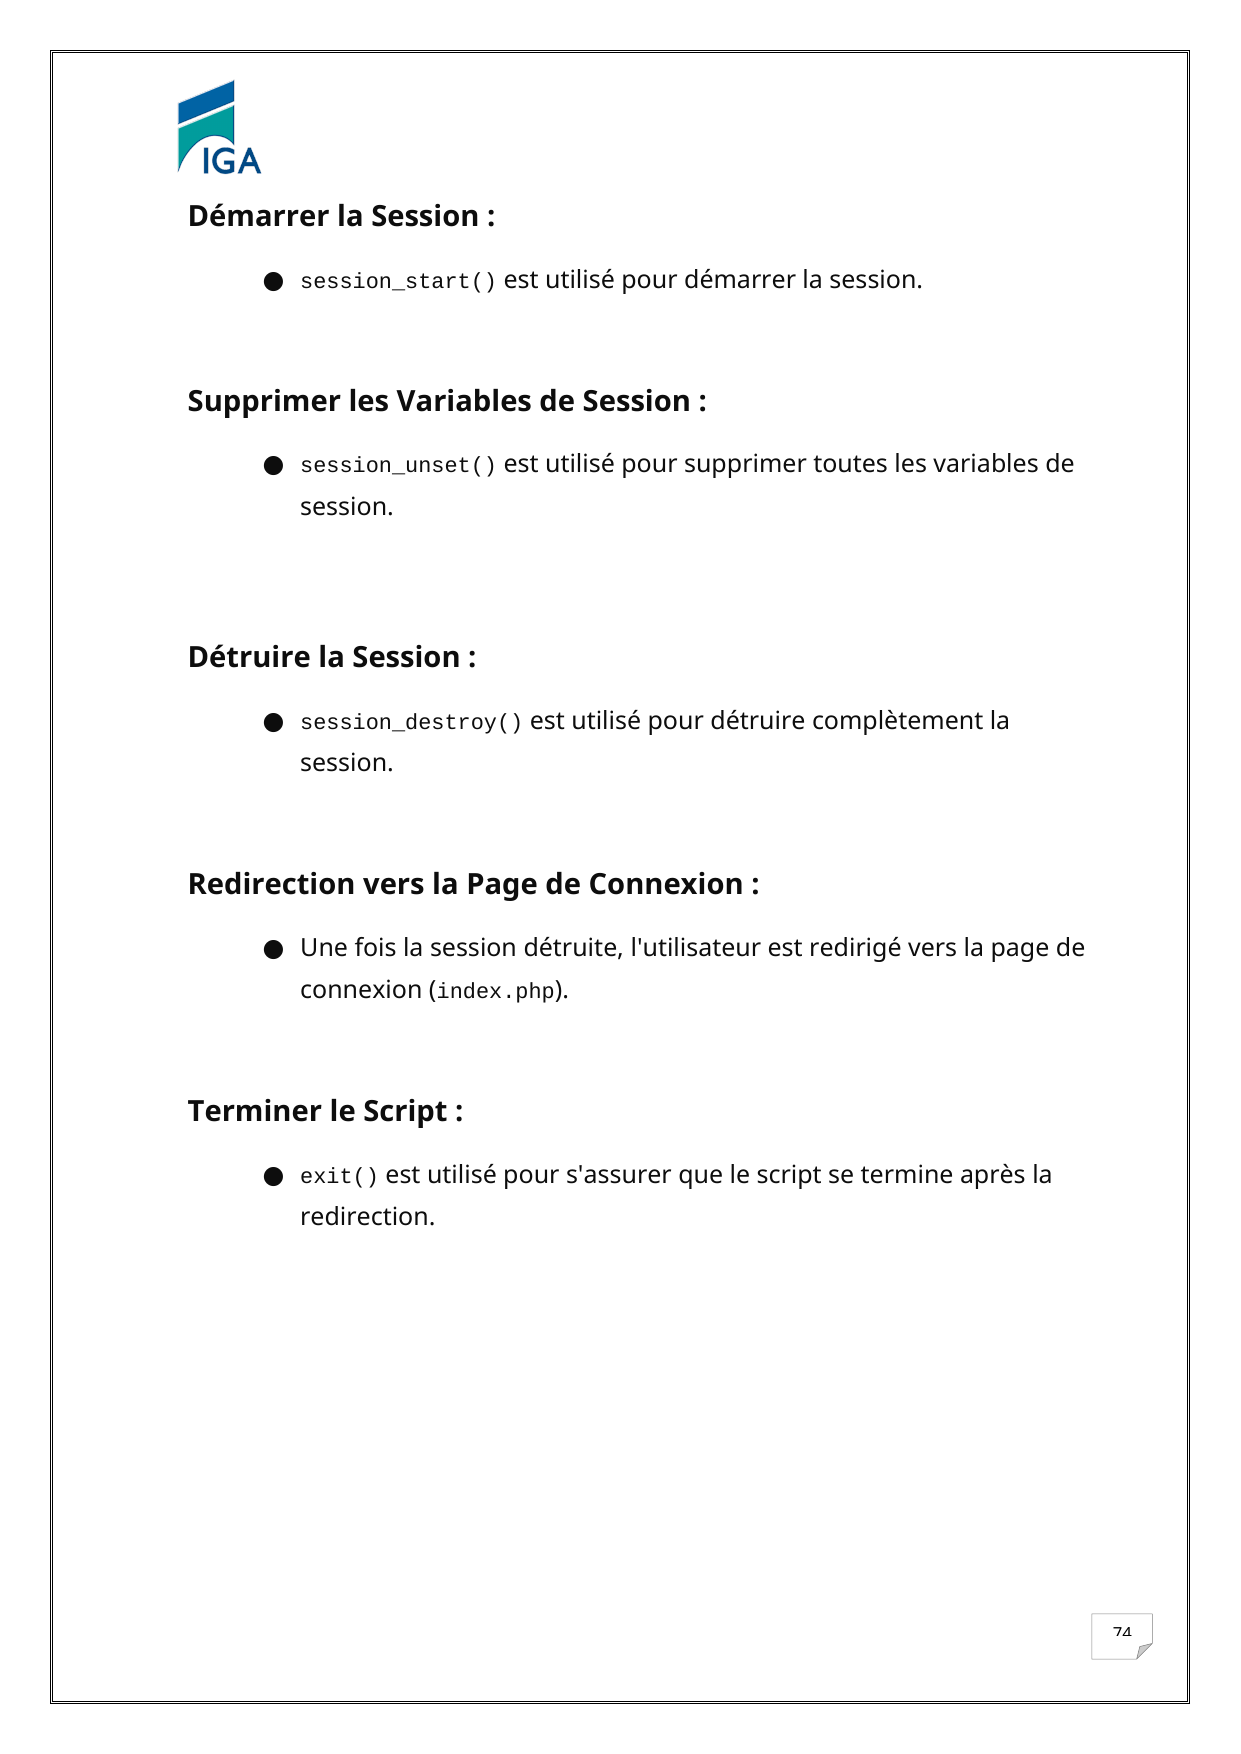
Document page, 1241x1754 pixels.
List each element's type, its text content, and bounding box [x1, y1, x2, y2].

list Détruire la Session : [187, 636, 1090, 676]
list session_destroy() est utilisé pour détruire complètement la session. [262, 702, 1090, 779]
list Supprimer les Variables de Session : [187, 380, 1090, 419]
list Terminer le Script : [187, 1090, 1090, 1130]
list Une fois la session détruite, l'utilisateur est redirigé vers la page de connexion (index.php). [262, 929, 1090, 1006]
picture [150, 75, 288, 179]
list exit() est utilisé pour s'assurer que le script se termine après la redirection. [262, 1156, 1090, 1233]
list Redirection vers la Page de Connexion : [187, 863, 1090, 903]
list session_unset() est utilisé pour supprimer toutes les variables de session. [262, 446, 1090, 523]
list Démarrer la Session : [187, 195, 1090, 235]
list session_start() est utilisé pour démarrer la session. [262, 261, 1090, 296]
